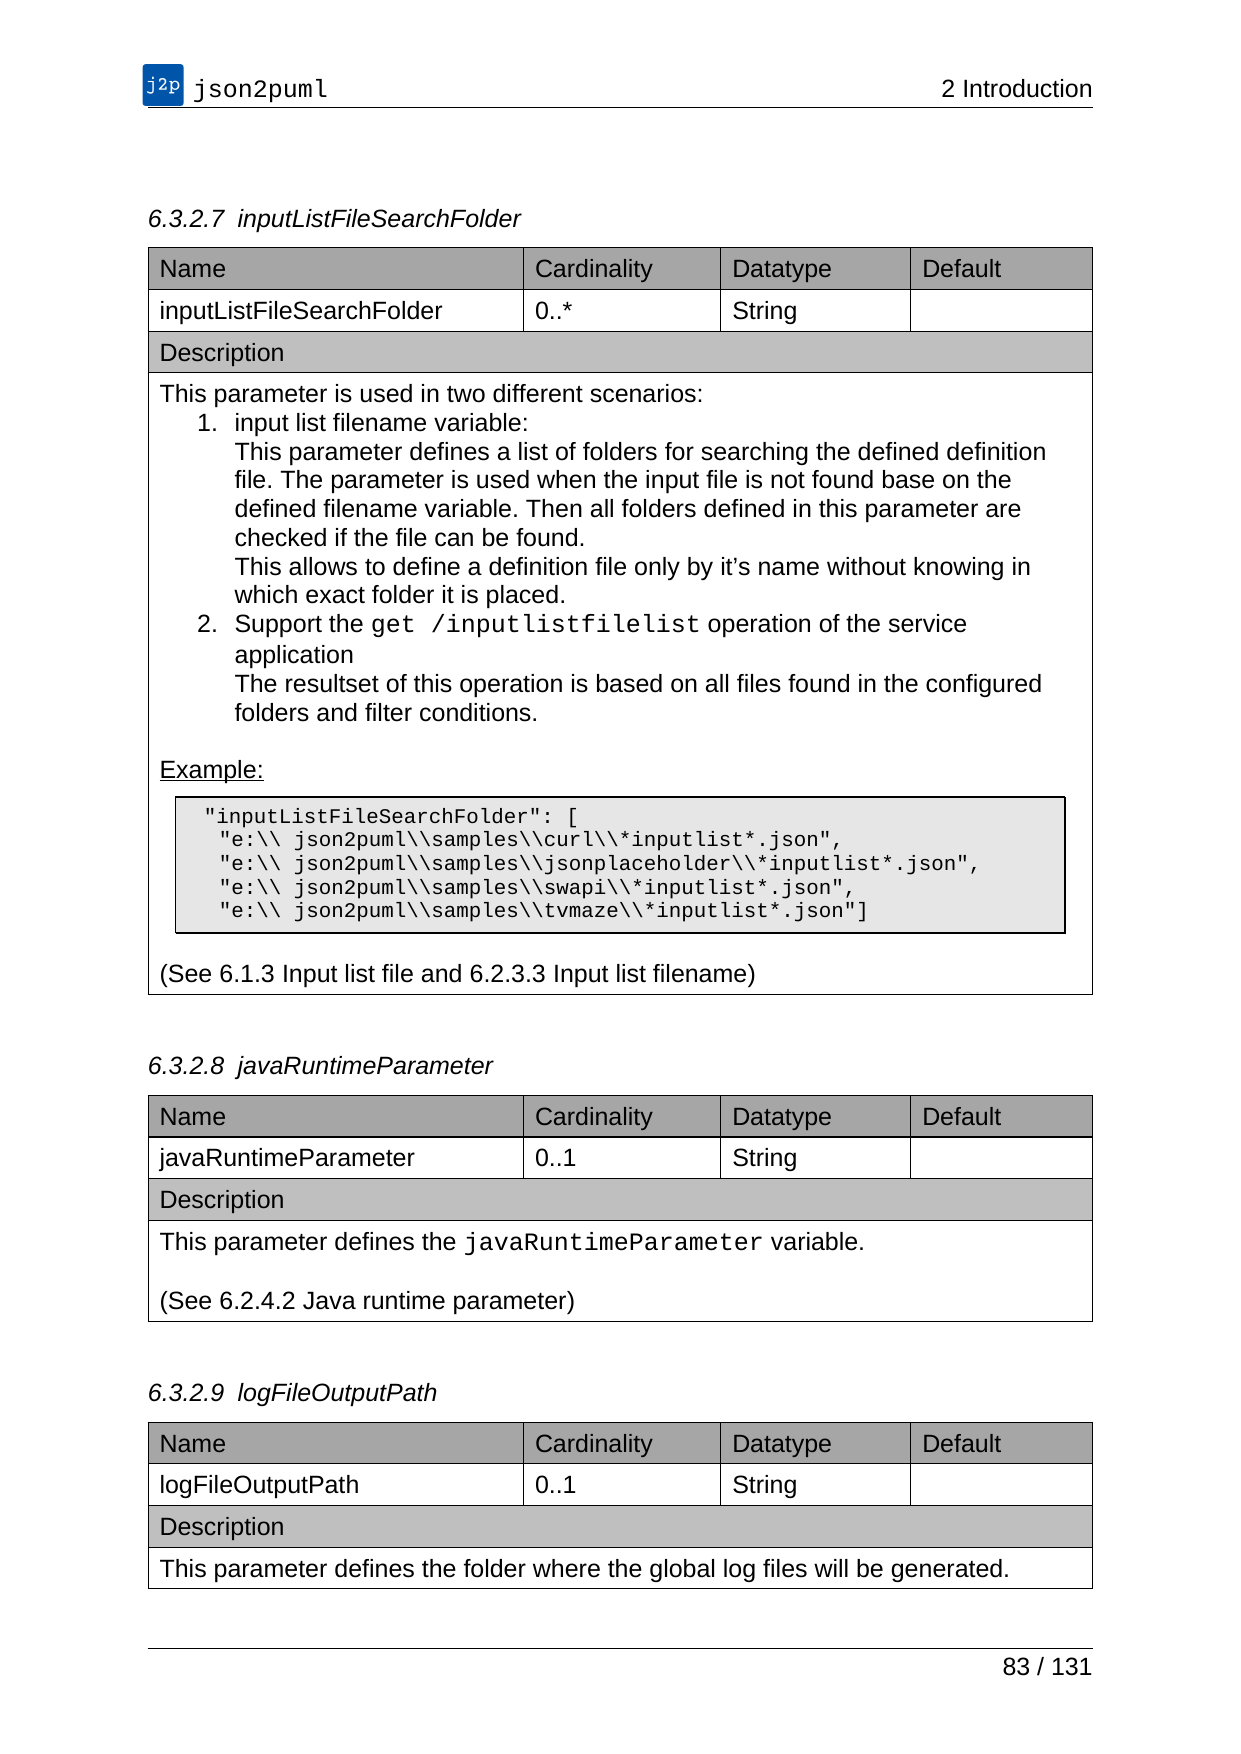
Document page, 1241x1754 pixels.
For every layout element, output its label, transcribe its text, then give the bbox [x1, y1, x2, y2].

table_cell String [721, 290, 910, 331]
table_cell Description [149, 1506, 1092, 1547]
table_cell Description [149, 1179, 1092, 1220]
table_header Datatype [721, 1423, 910, 1463]
table_cell This parameter defines the folder where the global log files will be generated. [149, 1548, 1092, 1588]
table_header Name [149, 1096, 523, 1136]
table_header Default [911, 1096, 1092, 1136]
table_header Name [149, 1423, 523, 1463]
table_header Cardinality [524, 1423, 720, 1463]
subtitle logFileOutputPath [148, 1378, 1093, 1407]
table_cell inputListFileSearchFolder [149, 290, 523, 331]
subtitle javaRuntimeParameter [148, 1051, 1093, 1080]
table_header Default [911, 1423, 1092, 1463]
table_cell [911, 1138, 1092, 1178]
table_cell javaRuntimeParameter [149, 1138, 523, 1178]
table_header Datatype [721, 1096, 910, 1136]
table_cell This parameter defines the javaRuntimeParameter variable. (See 6.2.4.2 Java runtime parameter) [149, 1221, 1092, 1321]
table_header Cardinality [524, 248, 720, 289]
table_cell [911, 290, 1092, 331]
picture [142, 64, 184, 106]
table_cell String [721, 1464, 910, 1505]
subtitle inputListFileSearchFolder [148, 204, 1093, 232]
table_cell logFileOutputPath [149, 1464, 523, 1505]
table_cell String [721, 1138, 910, 1178]
table_header Cardinality [524, 1096, 720, 1136]
table_header Default [911, 248, 1092, 289]
table_header Name [149, 248, 523, 289]
table_cell 0..1 [524, 1138, 720, 1178]
table_header Datatype [721, 248, 910, 289]
table_cell 0..1 [524, 1464, 720, 1505]
table_cell This parameter is used in two different scenarios: input list filename variable: This parameter defines a list of folders for searching the defined definition file. The parameter is used when the input file is not found base on the defined filename variable. Then all folders defined in this parameter are checked if the file can be found. This allows to define a definition file only by it’s name without knowing in which exact folder it is placed. Support the get /inputlistfilelist operation of the service application The resultset of this operation is based on all files found in the configured folders and filter conditions. Example: "inputListFileSearchFolder": [ "e:\\ json2puml\\samples\\curl\\*inputlist*.json", "e:\\ json2puml\\samples\\jsonplaceholder\\*inputlist*.json", "e:\\ json2puml\\samples\\swapi\\*inputlist*.json", "e:\\ json2puml\\samples\\tvmaze\\*inputlist*.json"] (See 6.1.3 Input list file and 6.2.3.3 Input list filename) [149, 373, 1092, 994]
table_cell [911, 1464, 1092, 1505]
table_cell Description [149, 332, 1092, 372]
table_cell 0..* [524, 290, 720, 331]
